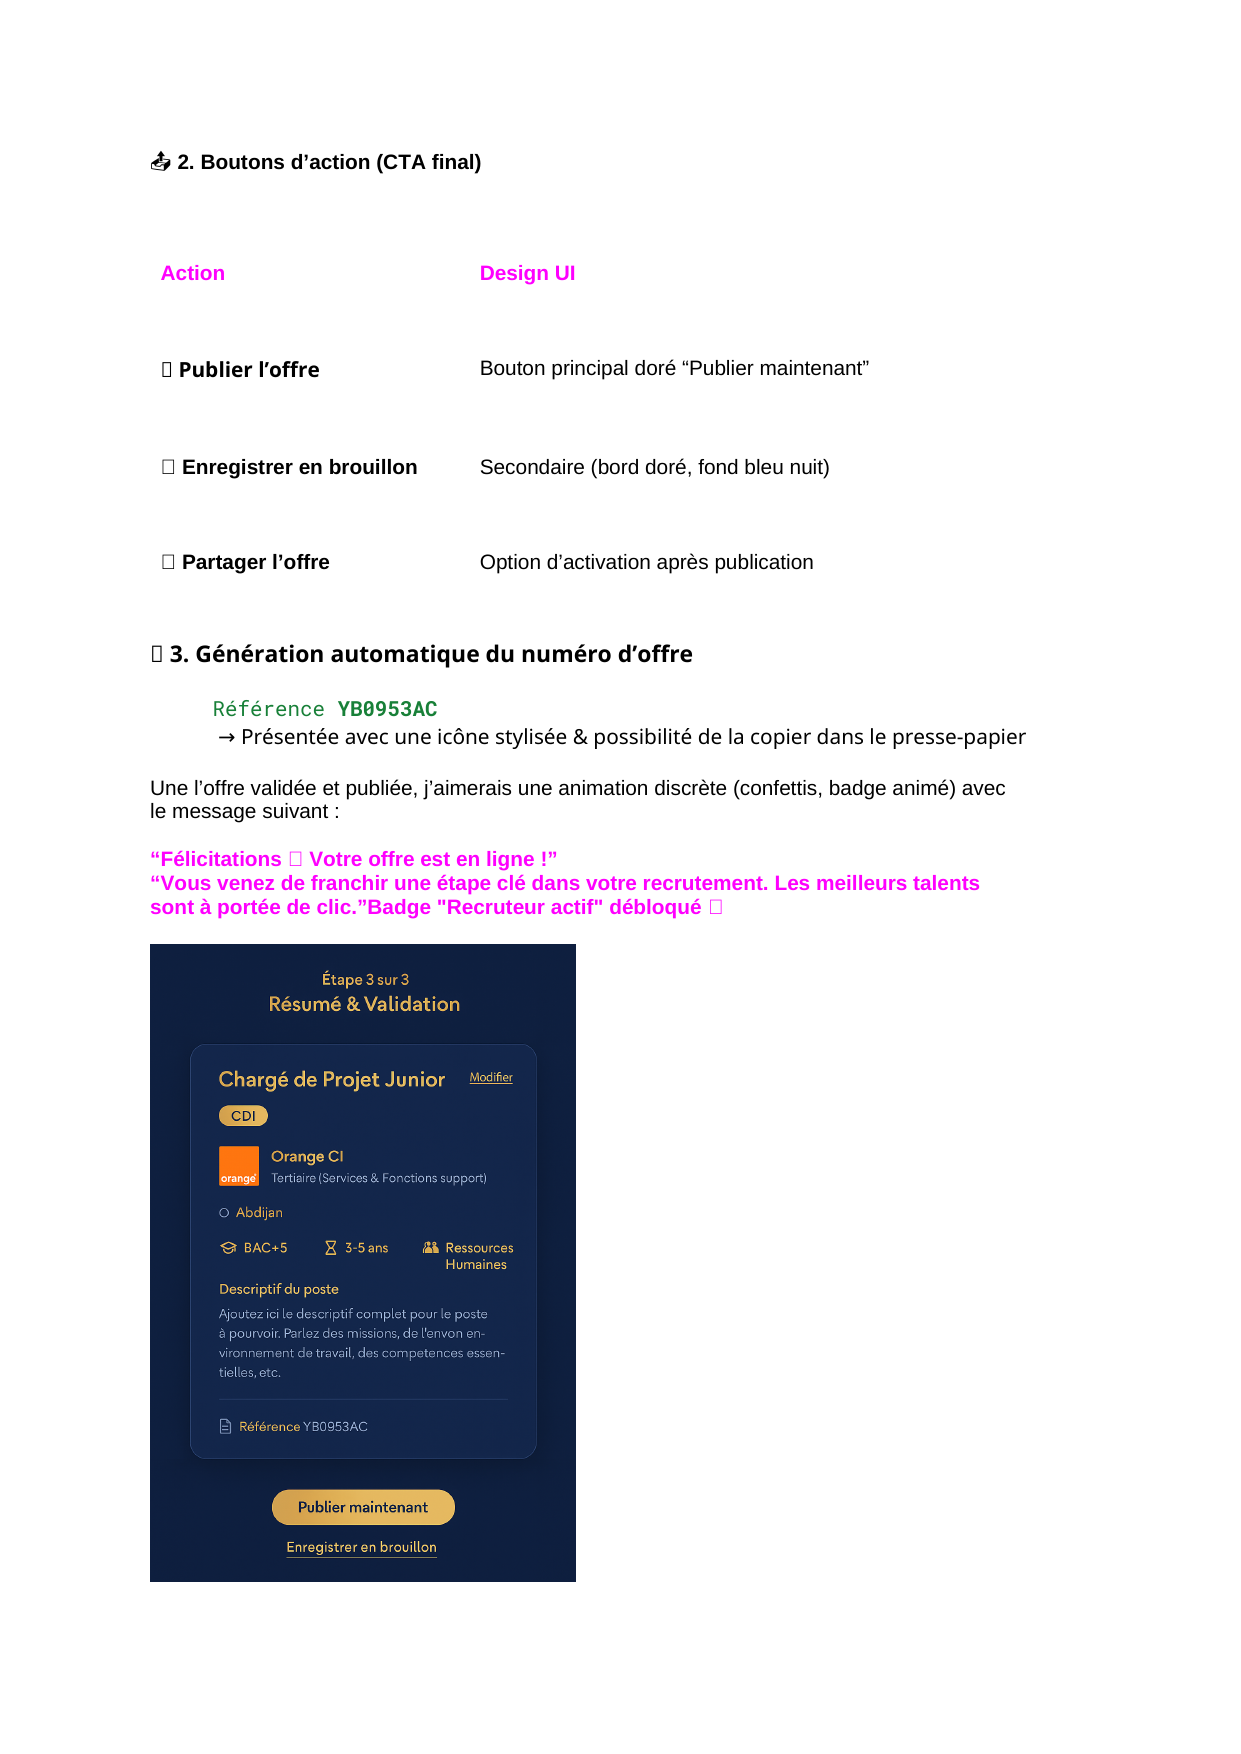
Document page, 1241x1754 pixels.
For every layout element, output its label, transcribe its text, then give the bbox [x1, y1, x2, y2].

table_header Action [150, 225, 469, 320]
text Une l’offre validée et publiée, j’aimerais une animation discrète (confettis, badge animé) avec le message suivant : ​​“Félicitations 🎯 Votre offre est en ligne !” “Vous venez de franchir une étape clé dans votre recrutement. Les meilleurs talents sont à portée de clic.”Badge "Recruteur actif" débloqué 🏅 [150, 775, 1028, 919]
table_cell ✅ Publier l’offre [150, 320, 469, 419]
table_cell 📣 Partager l’offre [150, 514, 469, 609]
picture [150, 944, 576, 1582]
text Référence YB0953AC → Présentée avec une icône stylisée & possibilité de la copier dans le presse-papier [212, 694, 1028, 750]
table_cell Secondaire (bord doré, fond bleu nuit) [469, 419, 931, 514]
table_cell 📄 Enregistrer en brouillon [150, 419, 469, 514]
table_cell Option d’activation après publication [469, 514, 931, 609]
text 📤 2. Boutons d’action (CTA final) [150, 150, 1090, 200]
table_cell Bouton principal doré “Publier maintenant” [469, 320, 931, 419]
table_header Design UI [469, 225, 931, 320]
subtitle ✨ 3. Génération automatique du numéro d’offre [150, 638, 1090, 669]
